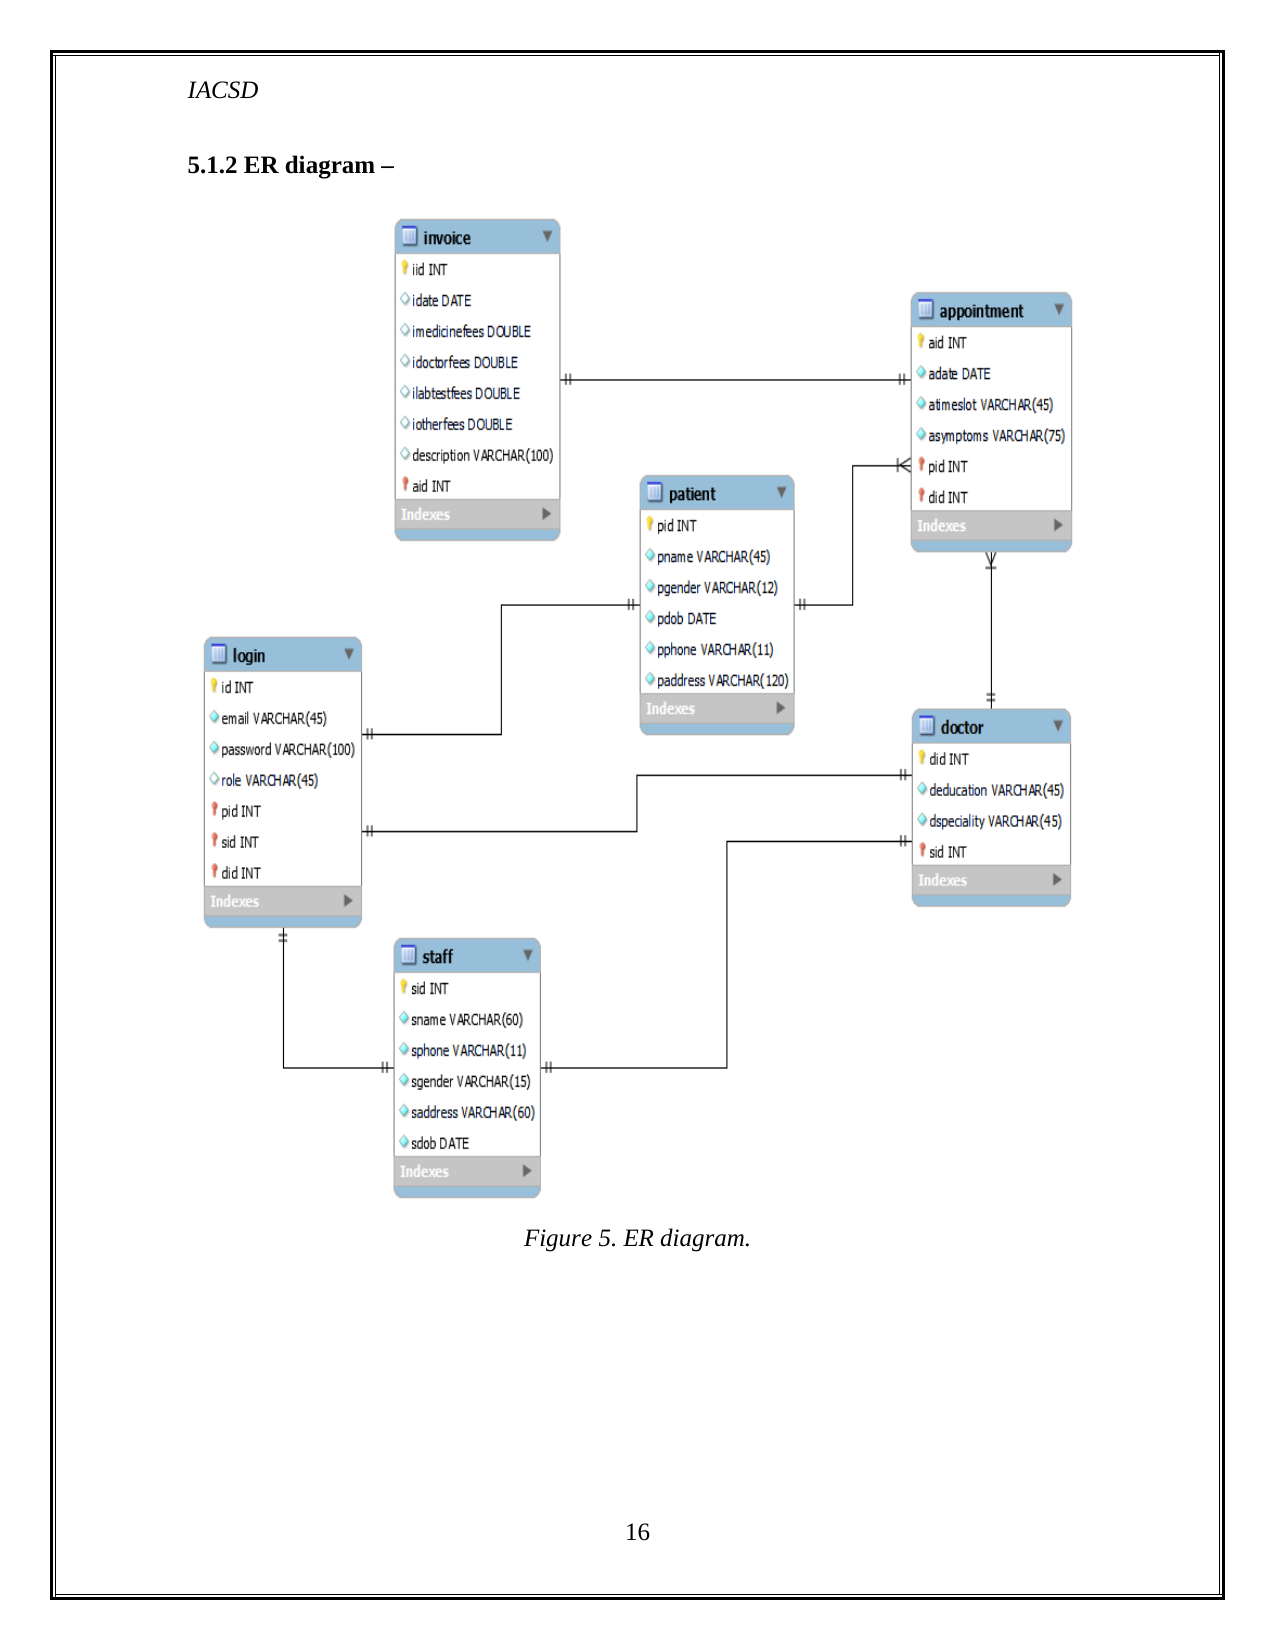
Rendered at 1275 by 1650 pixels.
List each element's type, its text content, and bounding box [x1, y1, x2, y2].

picture [193, 205, 1082, 1211]
text Figure 5. ER diagram. [187, 1223, 1087, 1252]
subtitle 5.1.2 ER diagram – [187, 150, 1087, 179]
